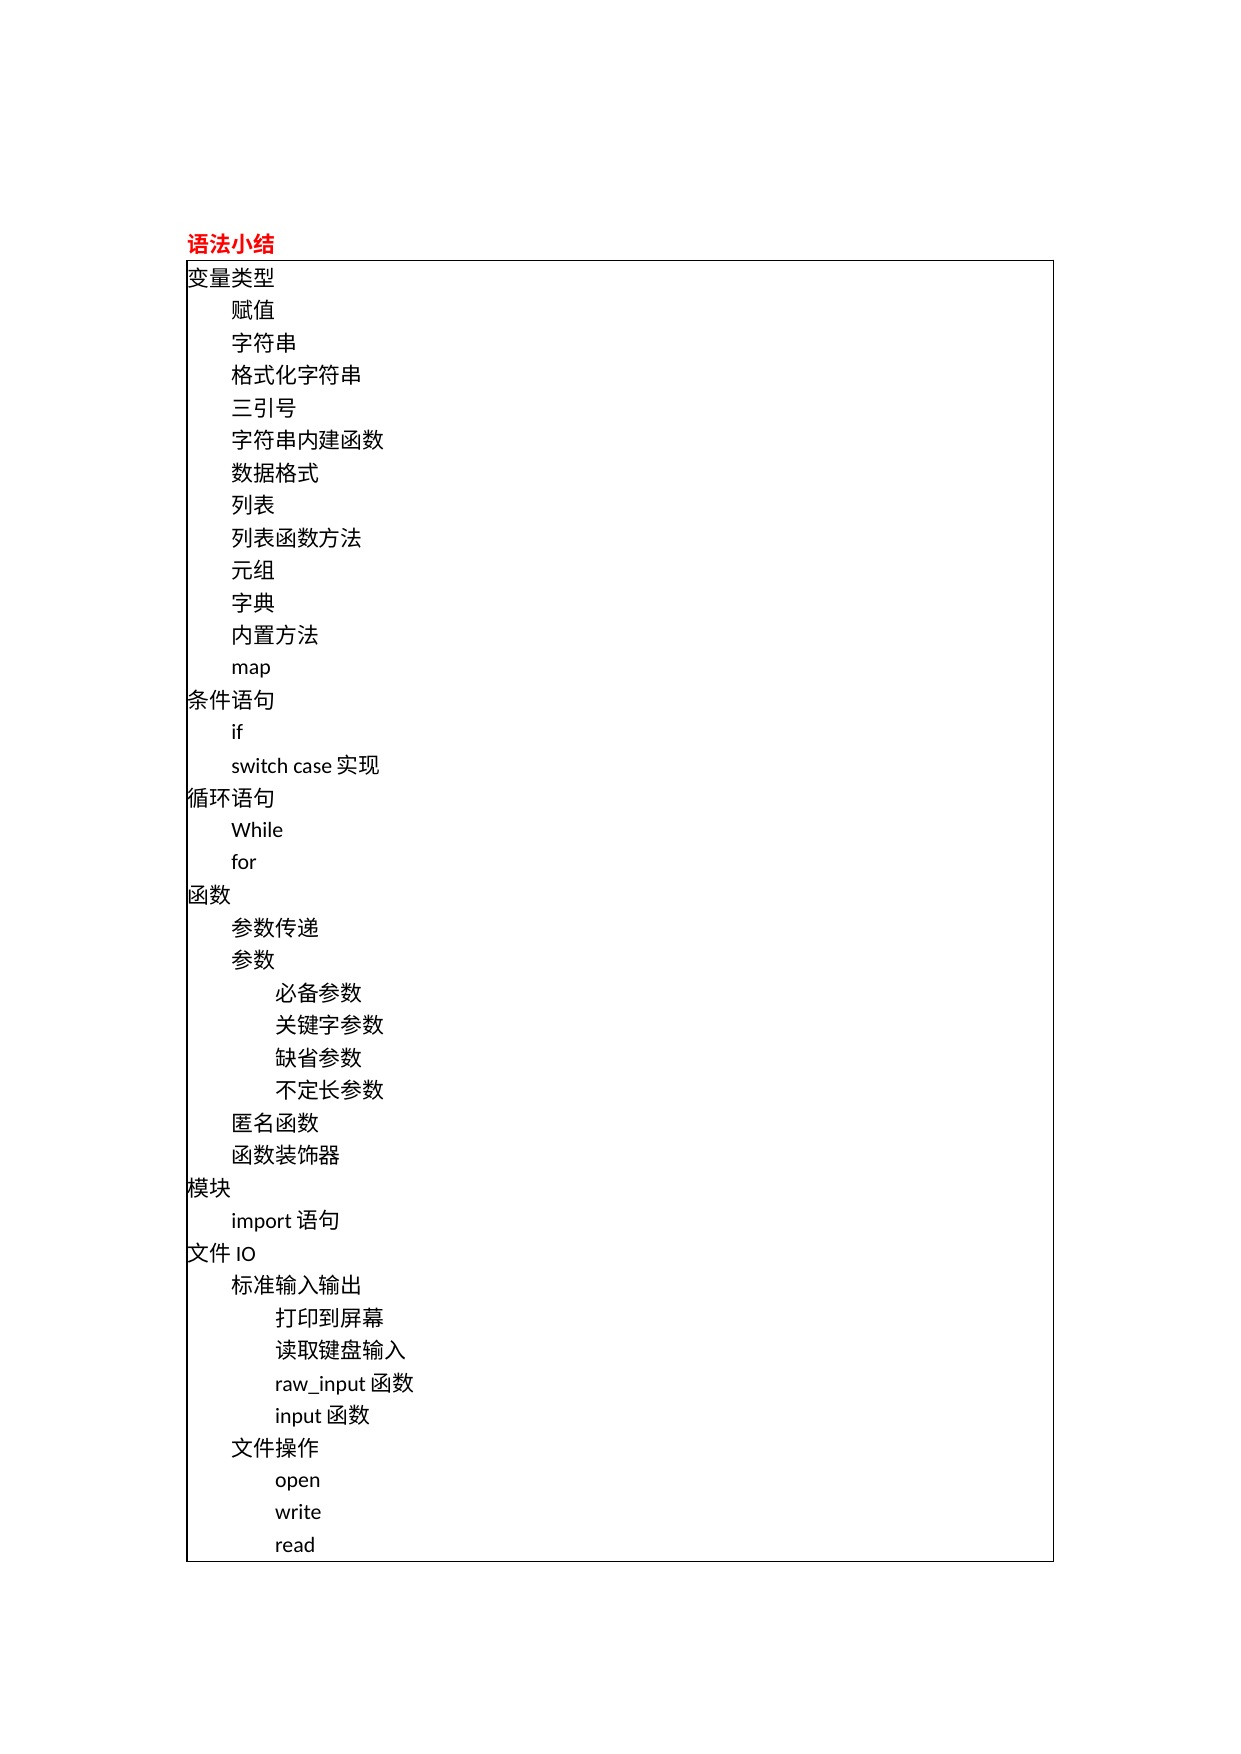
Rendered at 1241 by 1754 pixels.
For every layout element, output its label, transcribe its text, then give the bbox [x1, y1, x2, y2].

text 循环语句 [188, 781, 1053, 813]
text 读取键盘输入 [188, 1333, 1053, 1366]
text 模块 [188, 1171, 1053, 1203]
text read [188, 1527, 1053, 1561]
text 文件IO [188, 1236, 1053, 1268]
text write [188, 1496, 1053, 1527]
text 匿名函数 [188, 1106, 1053, 1138]
text 字符串 [188, 326, 1053, 358]
text 格式化字符串 [188, 358, 1053, 391]
text open [188, 1463, 1053, 1496]
text switch case实现 [188, 748, 1053, 781]
text 标准输入输出 [188, 1268, 1053, 1301]
text 不定长参数 [188, 1073, 1053, 1106]
text 字典 [188, 586, 1053, 618]
text 必备参数 [188, 976, 1053, 1008]
text 元组 [188, 553, 1053, 586]
text 函数 [188, 878, 1053, 911]
text 参数传递 [188, 911, 1053, 943]
text input函数 [188, 1398, 1053, 1431]
text 关键字参数 [188, 1008, 1053, 1041]
text 变量类型 [188, 261, 1053, 293]
text While [188, 813, 1053, 846]
text 缺省参数 [188, 1041, 1053, 1073]
text 三引号 [188, 391, 1053, 423]
text for [188, 846, 1053, 878]
text 文件操作 [188, 1431, 1053, 1463]
text map [188, 651, 1053, 683]
text import 语句 [188, 1203, 1053, 1236]
text 字符串内建函数 [188, 423, 1053, 456]
text 列表 [188, 488, 1053, 521]
text 赋值 [188, 293, 1053, 326]
text 条件语句 [188, 683, 1053, 716]
text 列表函数方法 [188, 521, 1053, 553]
text if [188, 716, 1053, 748]
text 参数 [188, 943, 1053, 976]
text 内置方法 [188, 618, 1053, 651]
text 打印到屏幕 [188, 1301, 1053, 1333]
text 数据格式 [188, 456, 1053, 488]
text 函数装饰器 [188, 1138, 1053, 1171]
text 语法小结 [187, 227, 1053, 259]
text raw_input函数 [188, 1366, 1053, 1398]
